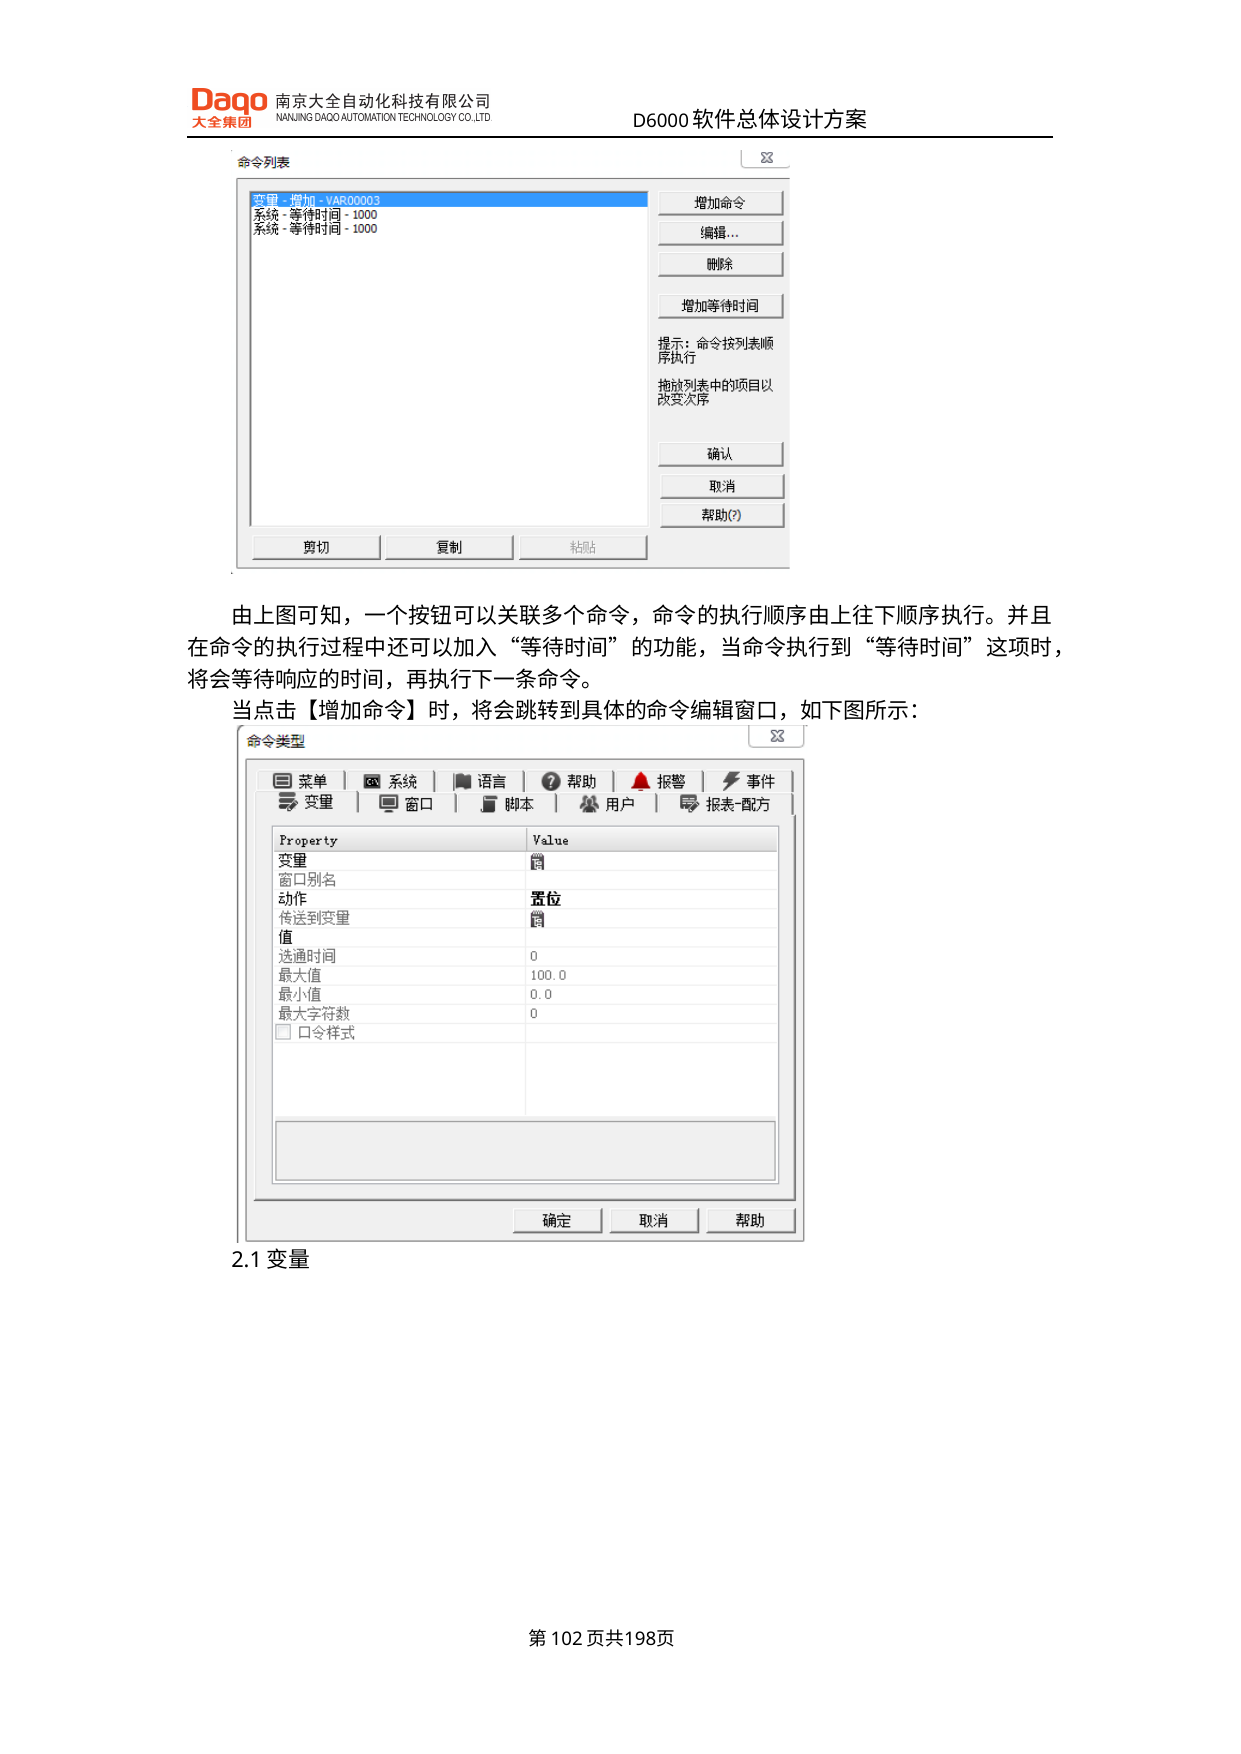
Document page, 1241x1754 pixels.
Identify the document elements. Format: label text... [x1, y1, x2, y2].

text 由上图可知，一个按钮可以关联多个命令，命令的执行顺序由上往下顺序执行。并且在命令的执行过程中还可以加入“等待时间”的功能，当命令执行到“等待时间”这项时，将会等待响应的时间，再执行下一条命令。 [187, 598, 1053, 693]
text 当点击【增加命令】时，将会跳转到具体的命令编辑窗口，如下图所示： [187, 693, 1053, 725]
picture [187, 88, 492, 128]
picture [231, 150, 790, 574]
picture [236, 725, 808, 1243]
text 2.1变量 [187, 1242, 1053, 1274]
